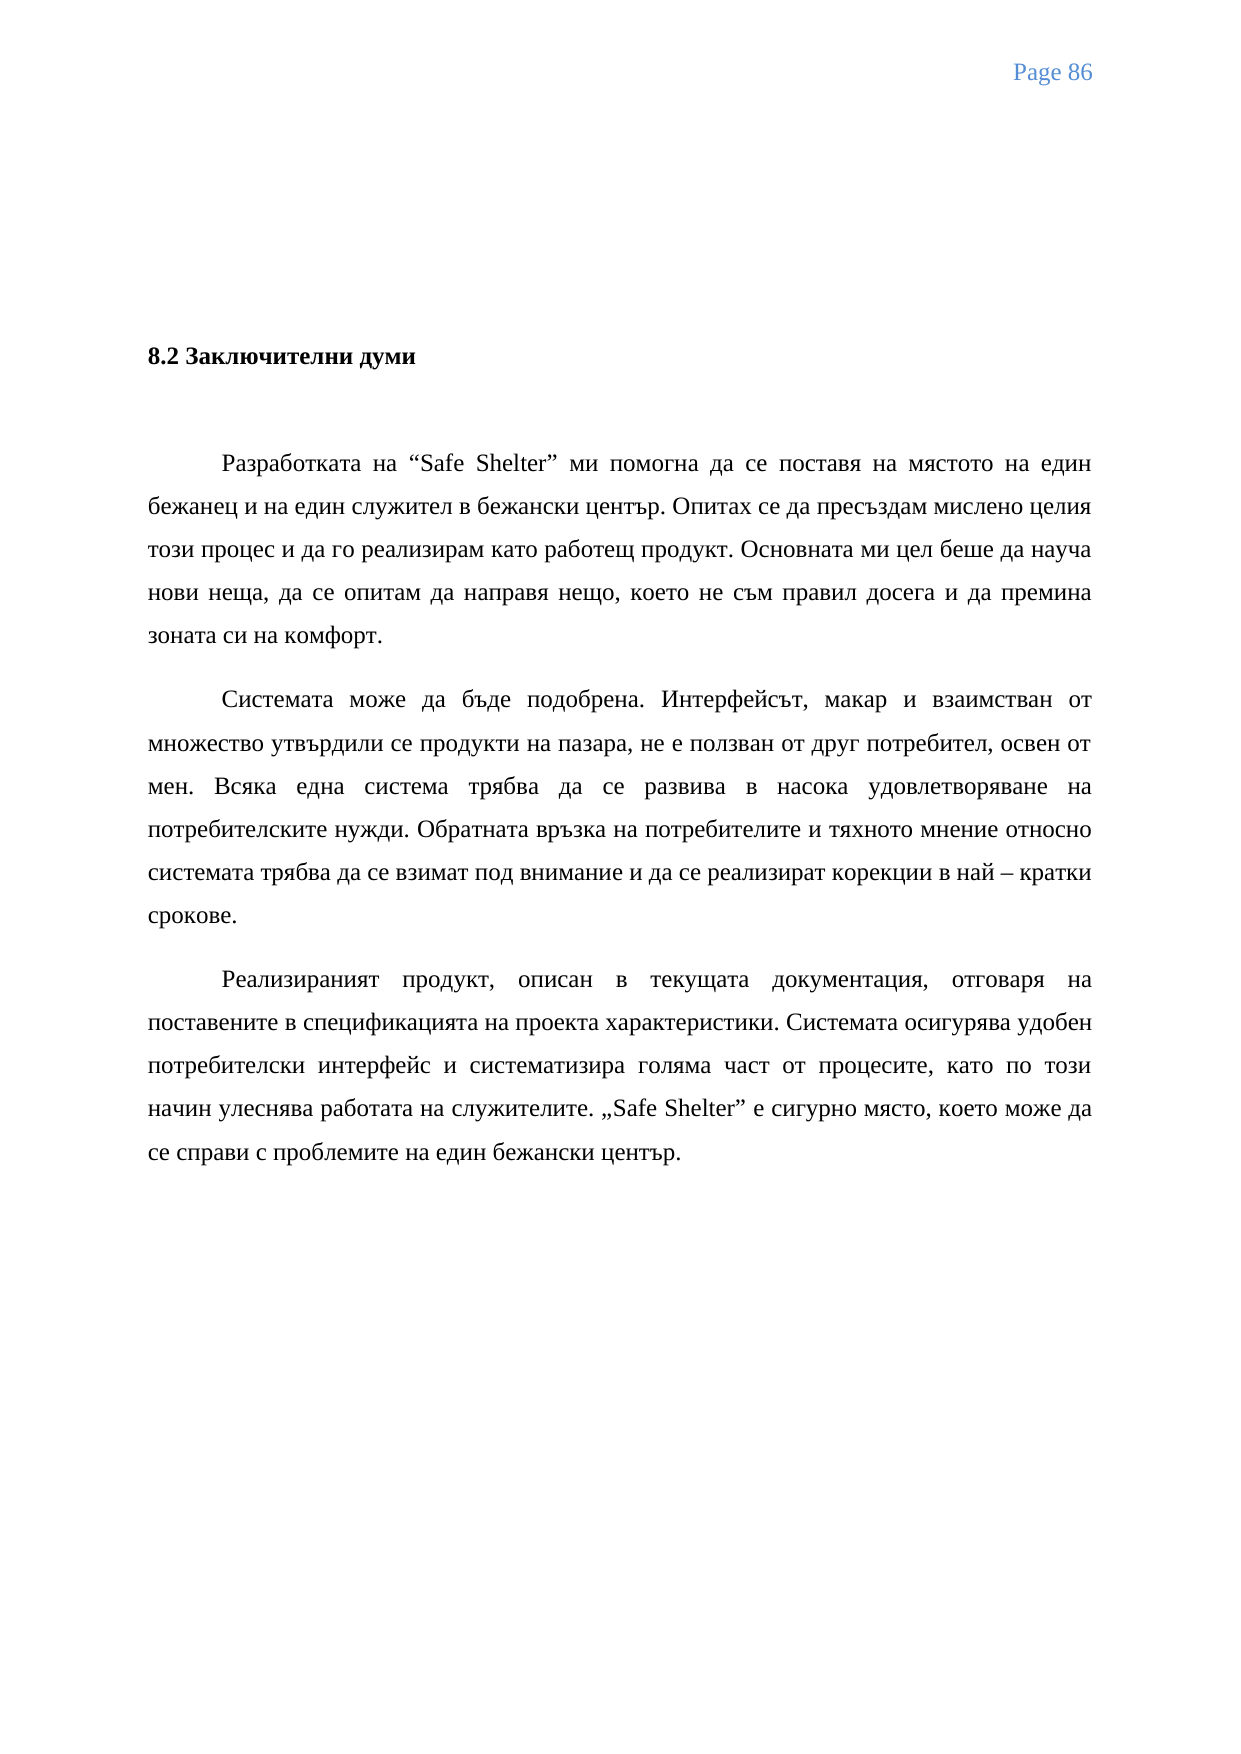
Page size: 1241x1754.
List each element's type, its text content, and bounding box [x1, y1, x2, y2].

text Разработката на “Safe Shelter” ми помогна да се поставя на мястото на един бежанец и на един служител в бежански център. Опитах се да пресъздам мислено целия този процес и да го реализирам като работещ продукт. Основната ми цел беше да науча нови неща, да се опитам да направя нещо, което не съм правил досега и да премина зоната си на комфорт. [148, 448, 1093, 649]
text Реализираният продукт, описан в текущата документация, отговаря на поставените в спецификацията на проекта характеристики. Системата осигурява удобен потребителски интерфейс и систематизира голяма част от процесите, като по този начин улеснява работата на служителите. „Safe Shelter” е сигурно място, което може да се справи с проблемите на един бежански център. [148, 964, 1093, 1165]
subtitle 8.2 Заключителни думи [148, 341, 1093, 370]
text Системата може да бъде подобрена. Интерфейсът, макар и взаимстван от множество утвърдили се продукти на пазара, не е ползван от друг потребител, освен от мен. Всяка една система трябва да се развива в насока удовлетворяване на потребителските нужди. Обратната връзка на потребителите и тяхното мнение относно системата трябва да се взимат под внимание и да се реализират корекции в най – кратки срокове. [148, 684, 1093, 929]
